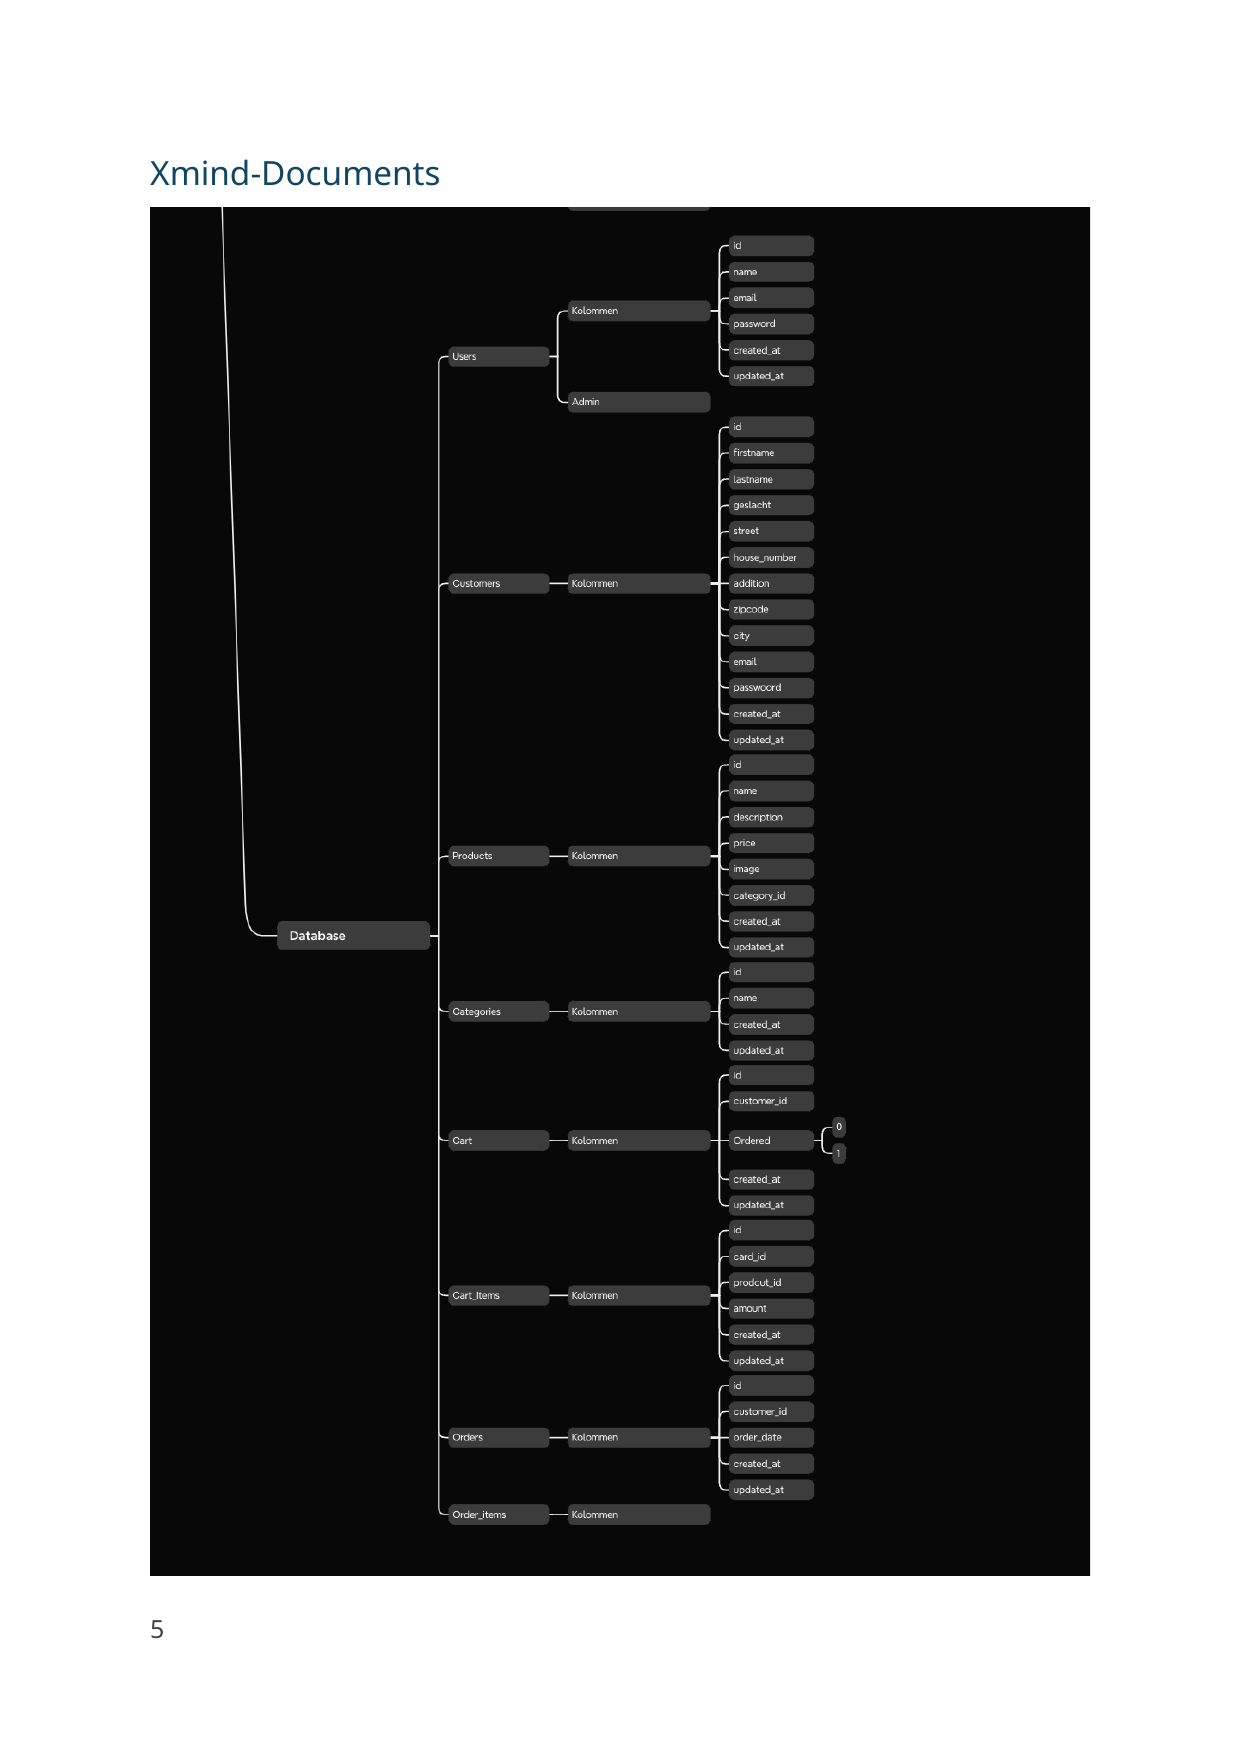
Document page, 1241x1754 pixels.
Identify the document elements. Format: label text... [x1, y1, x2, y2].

subtitle Xmind-Documents [150, 150, 1090, 195]
picture [150, 207, 1091, 1576]
